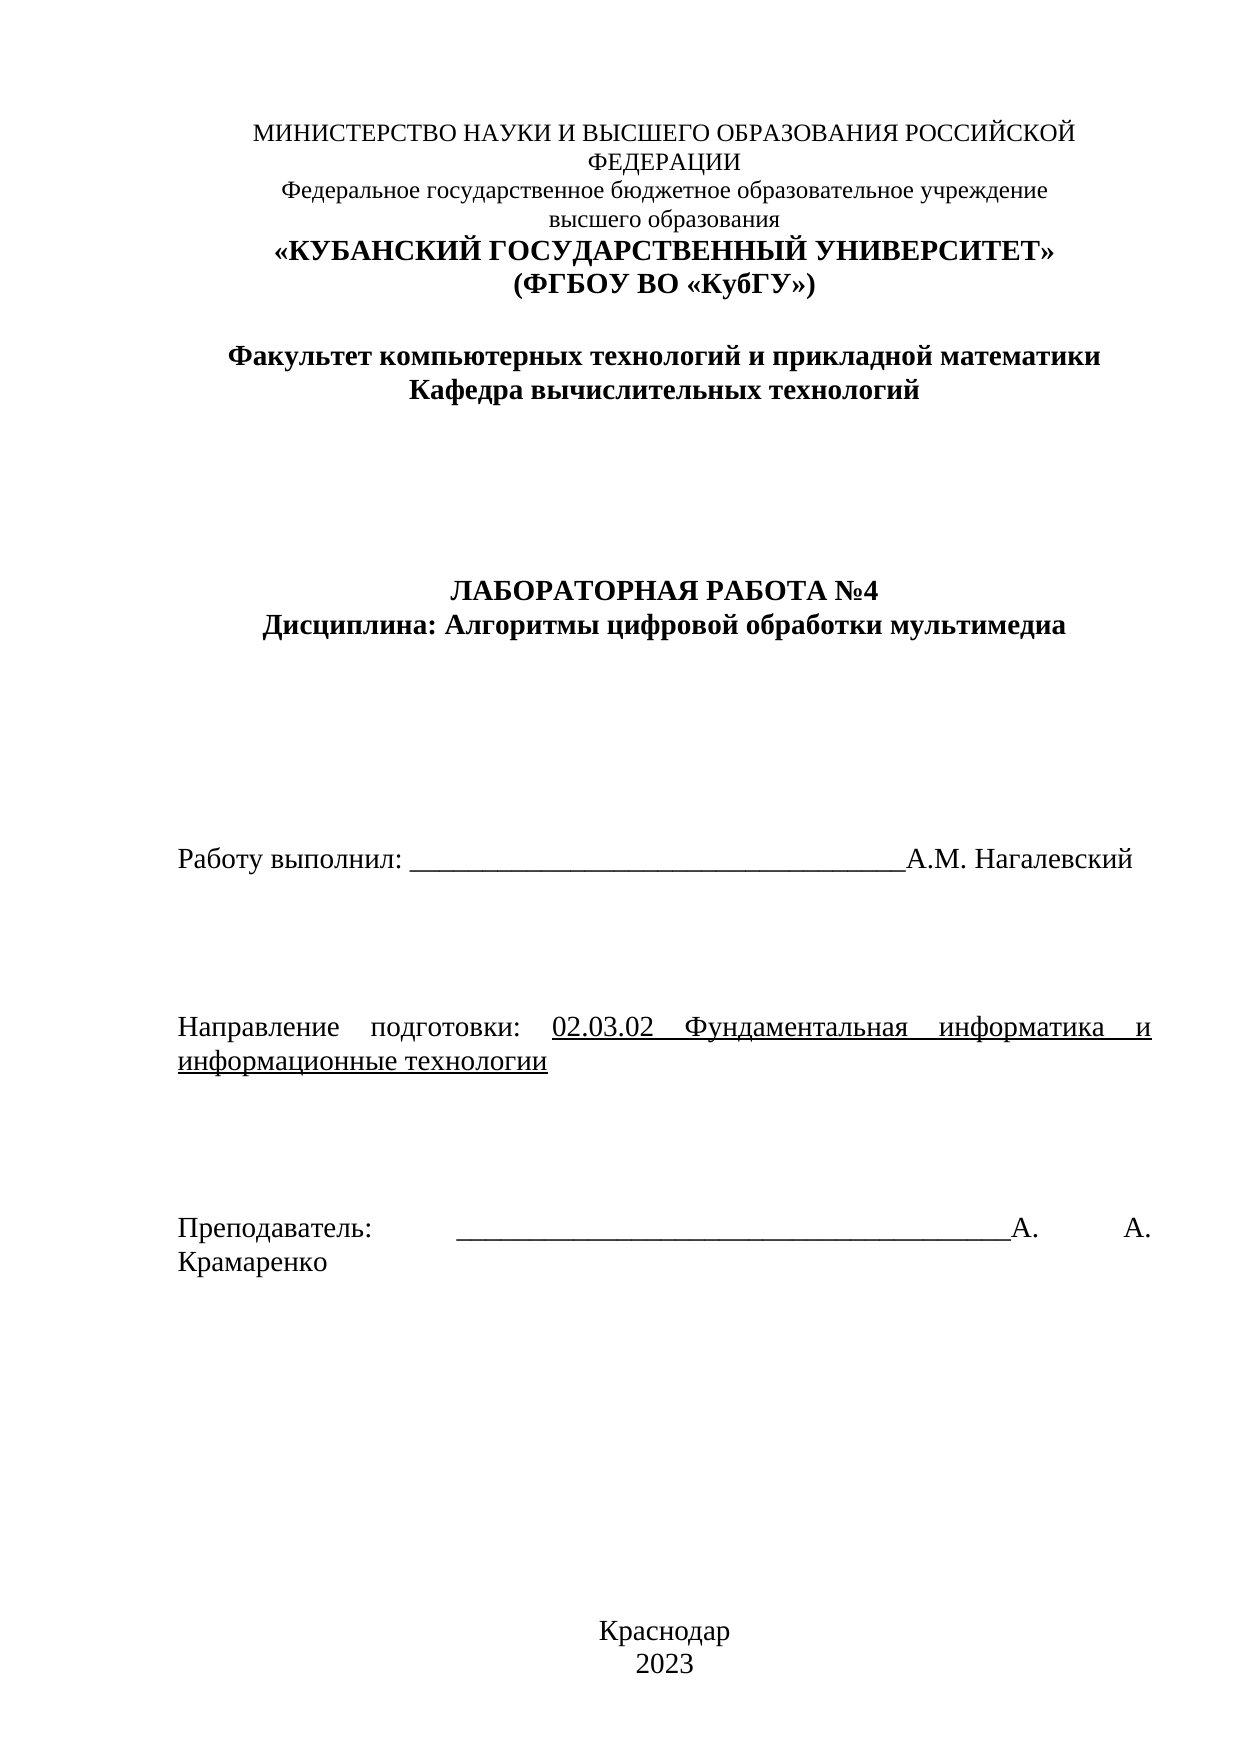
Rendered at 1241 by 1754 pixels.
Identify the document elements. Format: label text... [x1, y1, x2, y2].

text высшего образования [177, 204, 1152, 233]
text Дисциплина: Алгоритмы цифровой обработки мультимедиа [177, 607, 1152, 640]
text Факультет компьютерных технологий и прикладной математики [177, 338, 1152, 372]
text «КУБАНСКИЙ ГОСУДАРСТВЕННЫЙ УНИВЕРСИТЕТ» [177, 233, 1152, 267]
text Преподаватель: ______________________________________А. А. Крамаренко [177, 1211, 1152, 1278]
text Кафедра вычислительных технологий [177, 372, 1152, 406]
text (ФГБОУ ВО «КубГУ») [177, 267, 1152, 300]
text Работу выполнил: __________________________________А.М. Нагалевский [177, 842, 1152, 875]
text Федеральное государственное бюджетное образовательное учреждение [177, 176, 1152, 204]
text Направление подготовки: 02.03.02 Фундаментальная информатика и информационные технологии [177, 1009, 1152, 1076]
text Министерство науки и высшего образования Российской Федерации [177, 118, 1152, 176]
text ЛАБОРАТОРНАЯ РАБОТА №4 [177, 573, 1152, 607]
